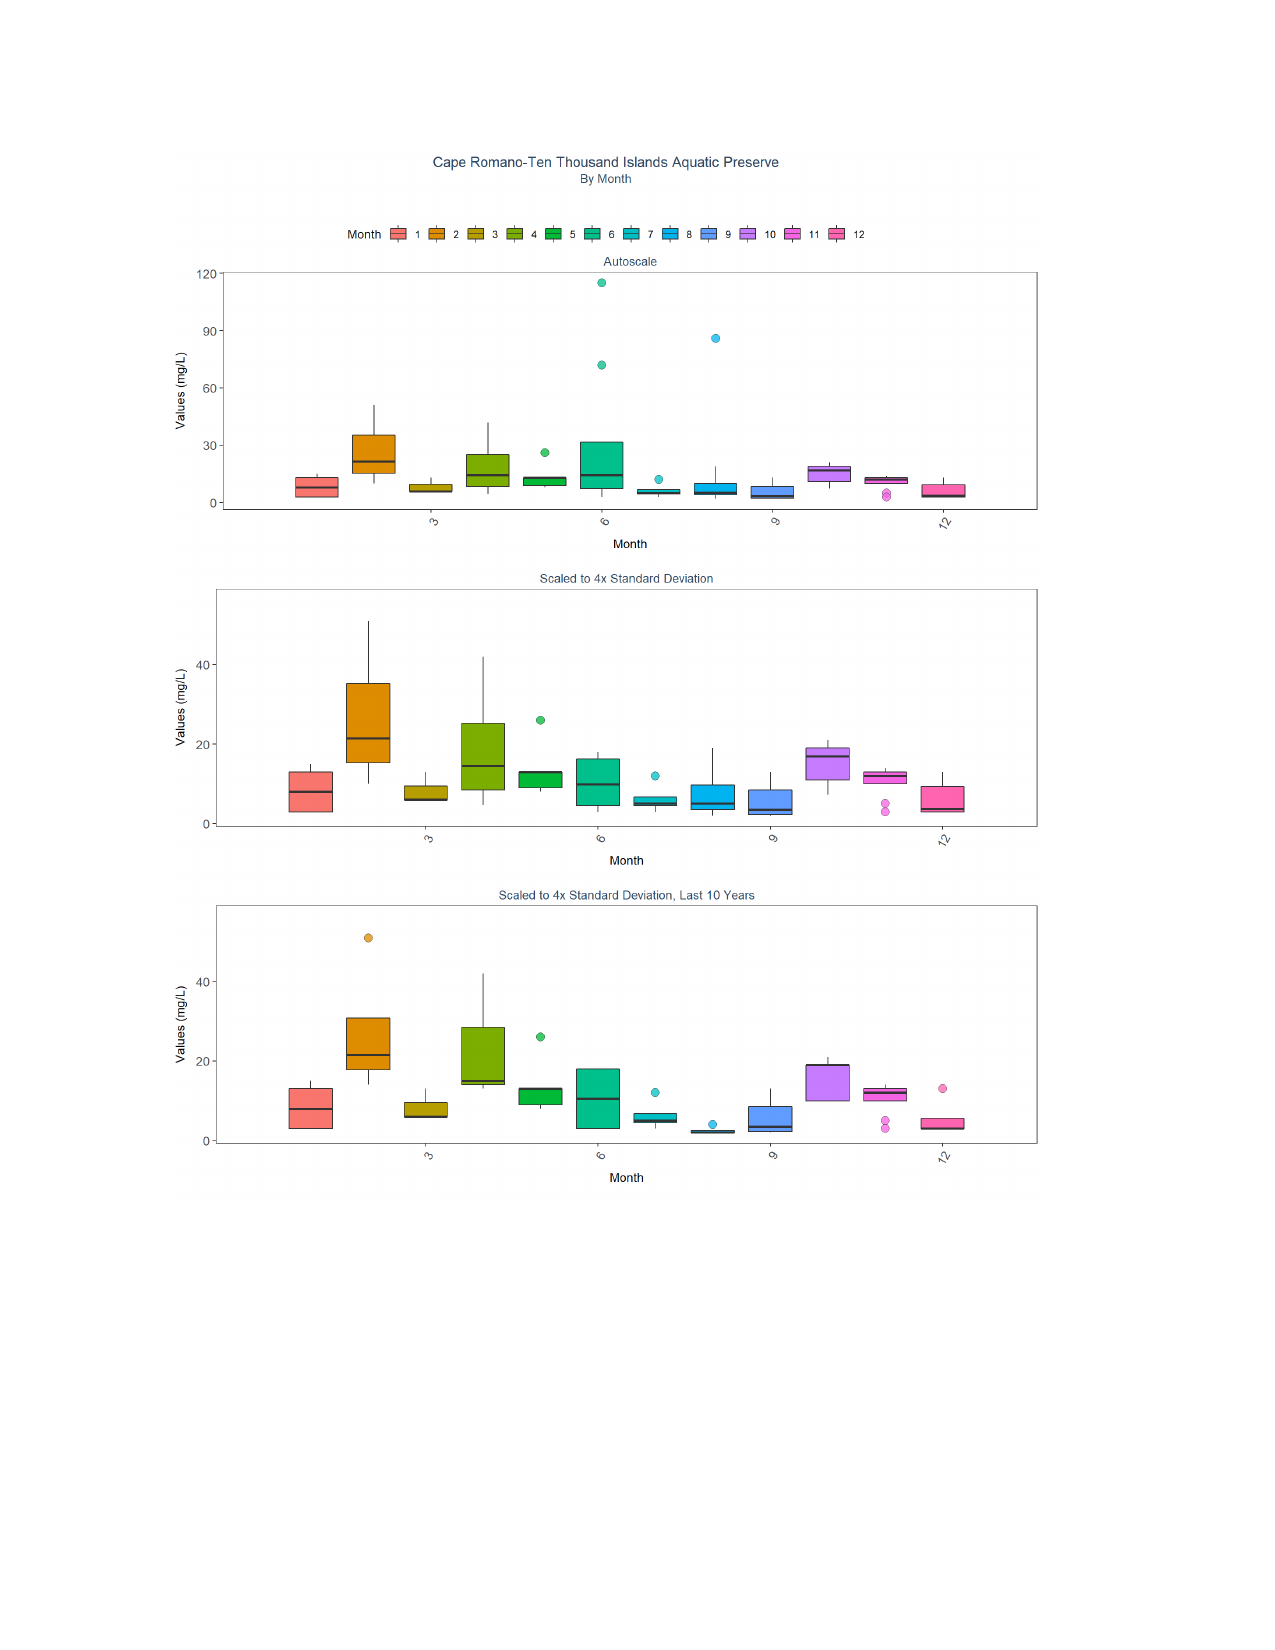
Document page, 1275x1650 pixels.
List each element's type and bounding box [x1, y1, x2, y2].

picture [168, 150, 1044, 1200]
